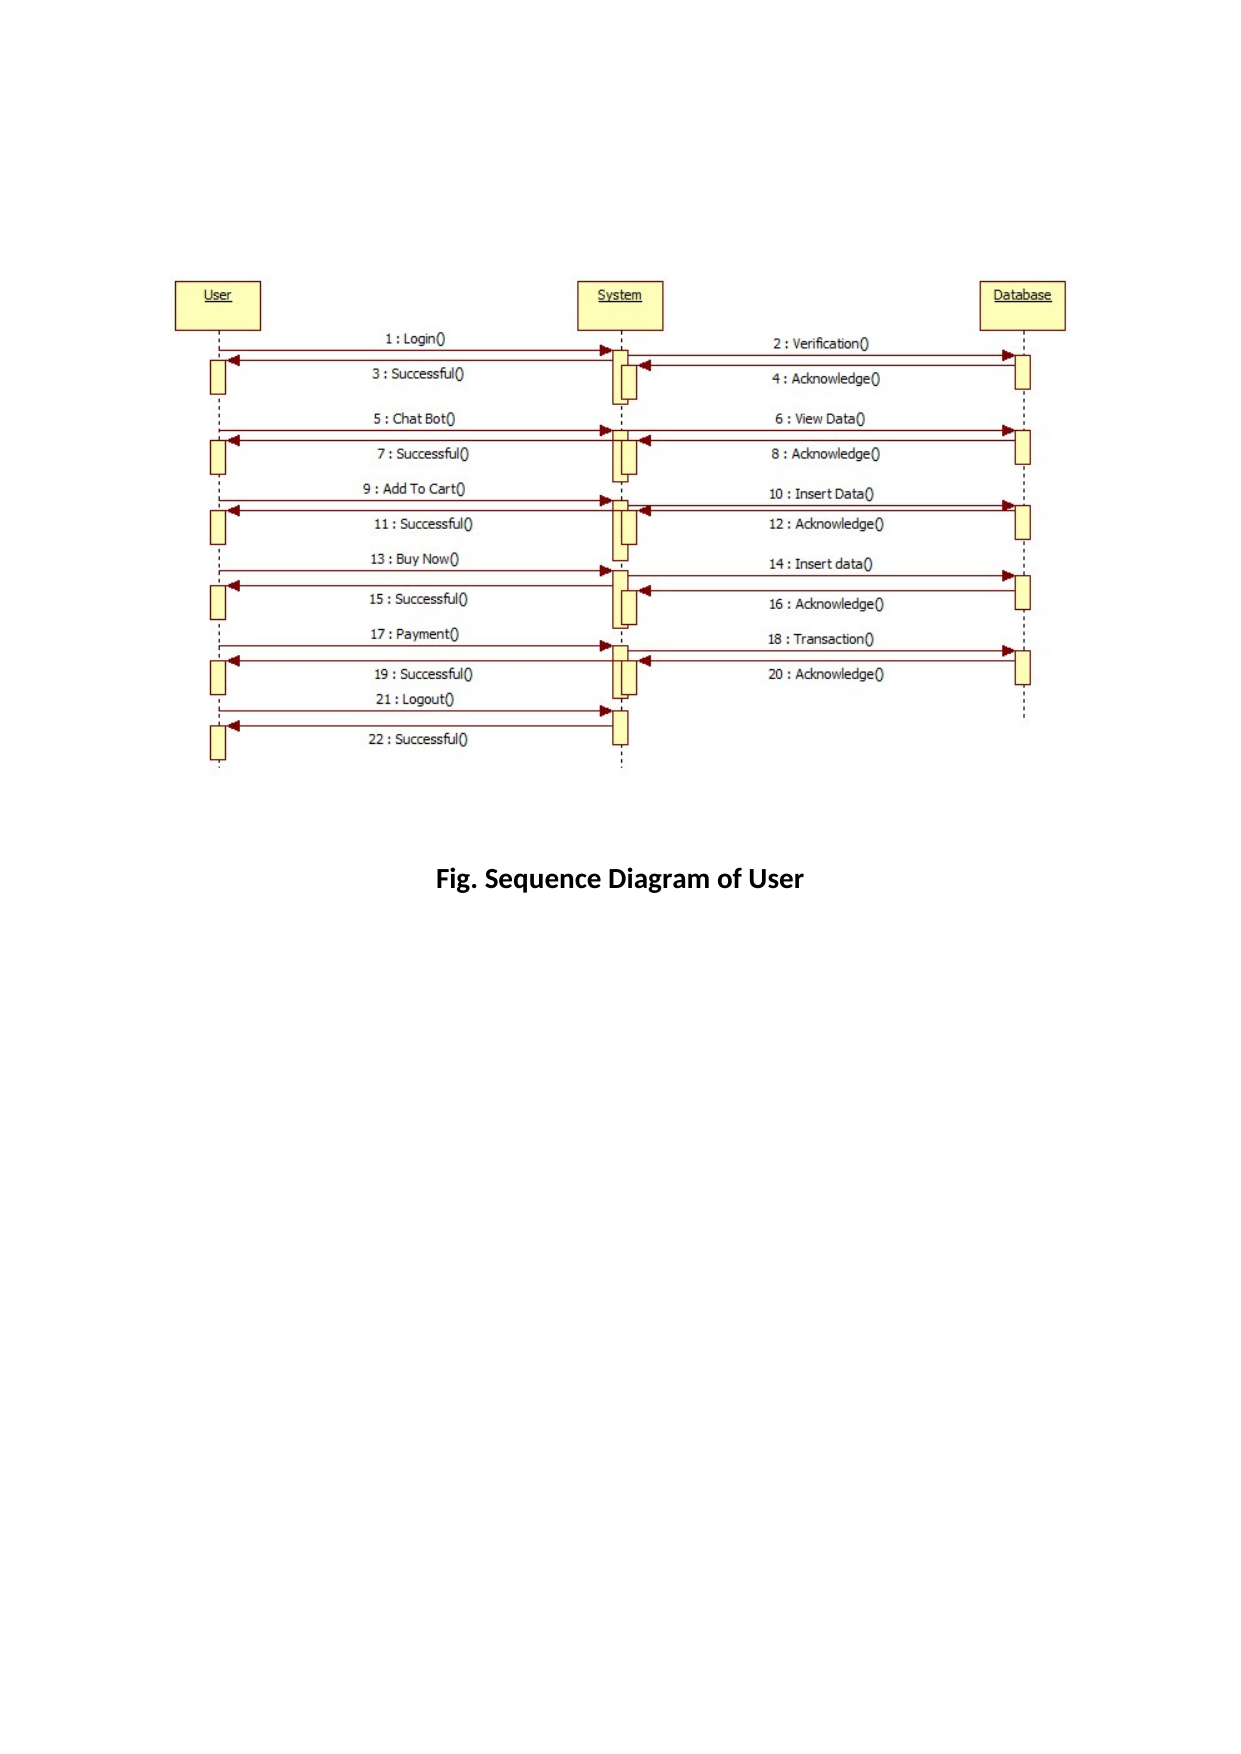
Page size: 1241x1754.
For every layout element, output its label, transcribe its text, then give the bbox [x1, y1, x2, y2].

text Fig. Sequence Diagram of User [150, 860, 1090, 896]
picture [150, 256, 1091, 793]
